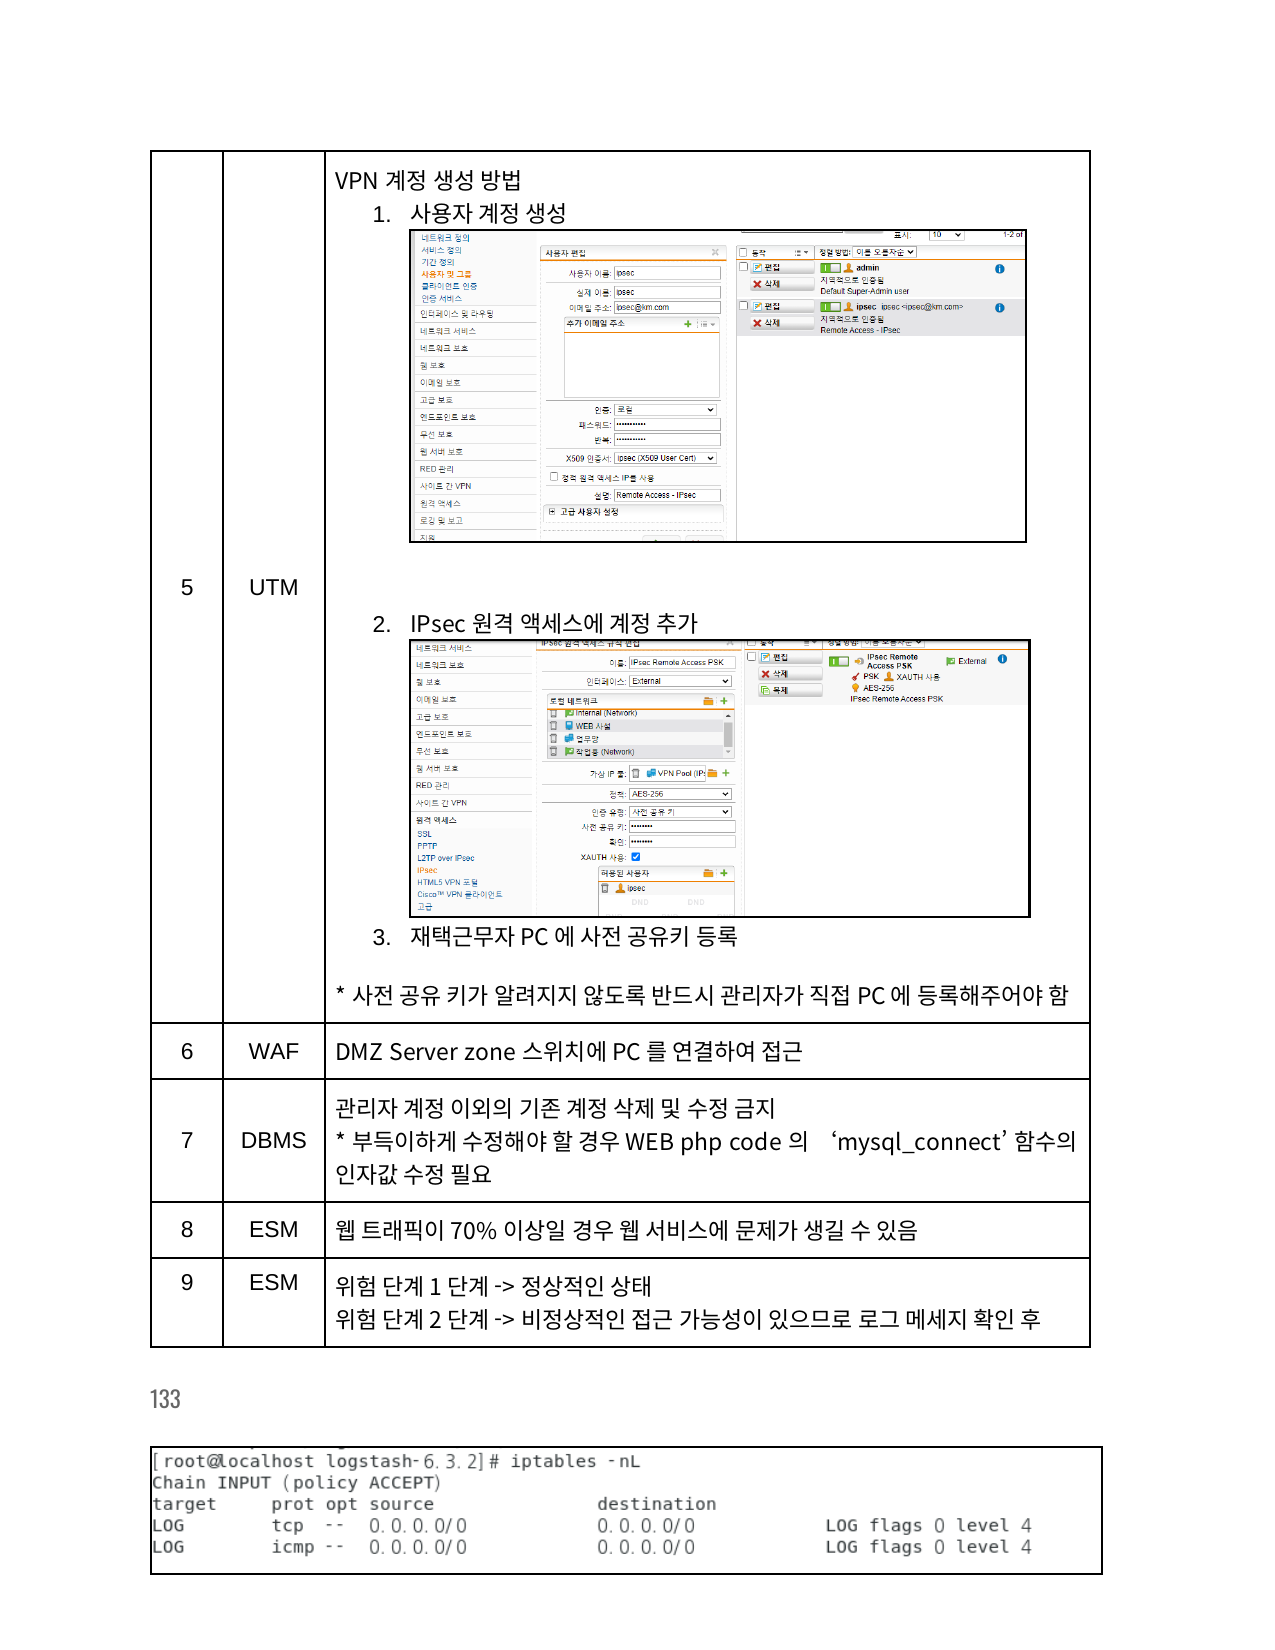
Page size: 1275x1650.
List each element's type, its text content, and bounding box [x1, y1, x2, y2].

table_cell VPN 계정 생성 방법 사용자 계정 생성 IPsec 원격 액세스에 계정 추가 재택근무자 PC에 사전 공유키 등록 * 사전 공유 키가 알려지지 않도록 반드시 관리자가 직접 PC에 등록해주어야 함 [326, 152, 1089, 1022]
table_cell ESM [224, 1259, 324, 1346]
table_cell 위험 단계 1단계 -> 정상적인 상태 위험 단계 2단계 -> 비정상적인 접근 가능성이 있으므로 로그 메세지 확인 후 실제 업무내용을 비교하여 공격 가능성 확인 요망 위험 단계 3단계 -> 내부 서버가 공격당했을 가능성이 높으므로 서버 점검 요망 [326, 1259, 1089, 1346]
table_cell ESM [224, 1203, 324, 1257]
table_cell WAF [224, 1024, 324, 1078]
picture [411, 231, 1025, 541]
picture [152, 1448, 1101, 1573]
picture [411, 641, 1028, 916]
table_cell DMZ Server zone 스위치에 PC를 연결하여 접근 [326, 1024, 1089, 1078]
table_cell DBMS [224, 1080, 324, 1201]
table_cell 8 [152, 1203, 222, 1257]
table_cell 7 [152, 1080, 222, 1201]
table_cell 5 [152, 152, 222, 1022]
table_cell 웹 트래픽이 70% 이상일 경우 웹 서비스에 문제가 생길 수 있음 [326, 1203, 1089, 1257]
table_cell 6 [152, 1024, 222, 1078]
table_cell 9 [152, 1259, 222, 1346]
table_cell UTM [224, 152, 324, 1022]
table_cell 관리자 계정 이외의 기존 계정 삭제 및 수정 금지 * 부득이하게 수정해야 할 경우 WEB php code 의 ‘mysql_connect’ 함수의 인자값 수정 필요 [326, 1080, 1089, 1201]
